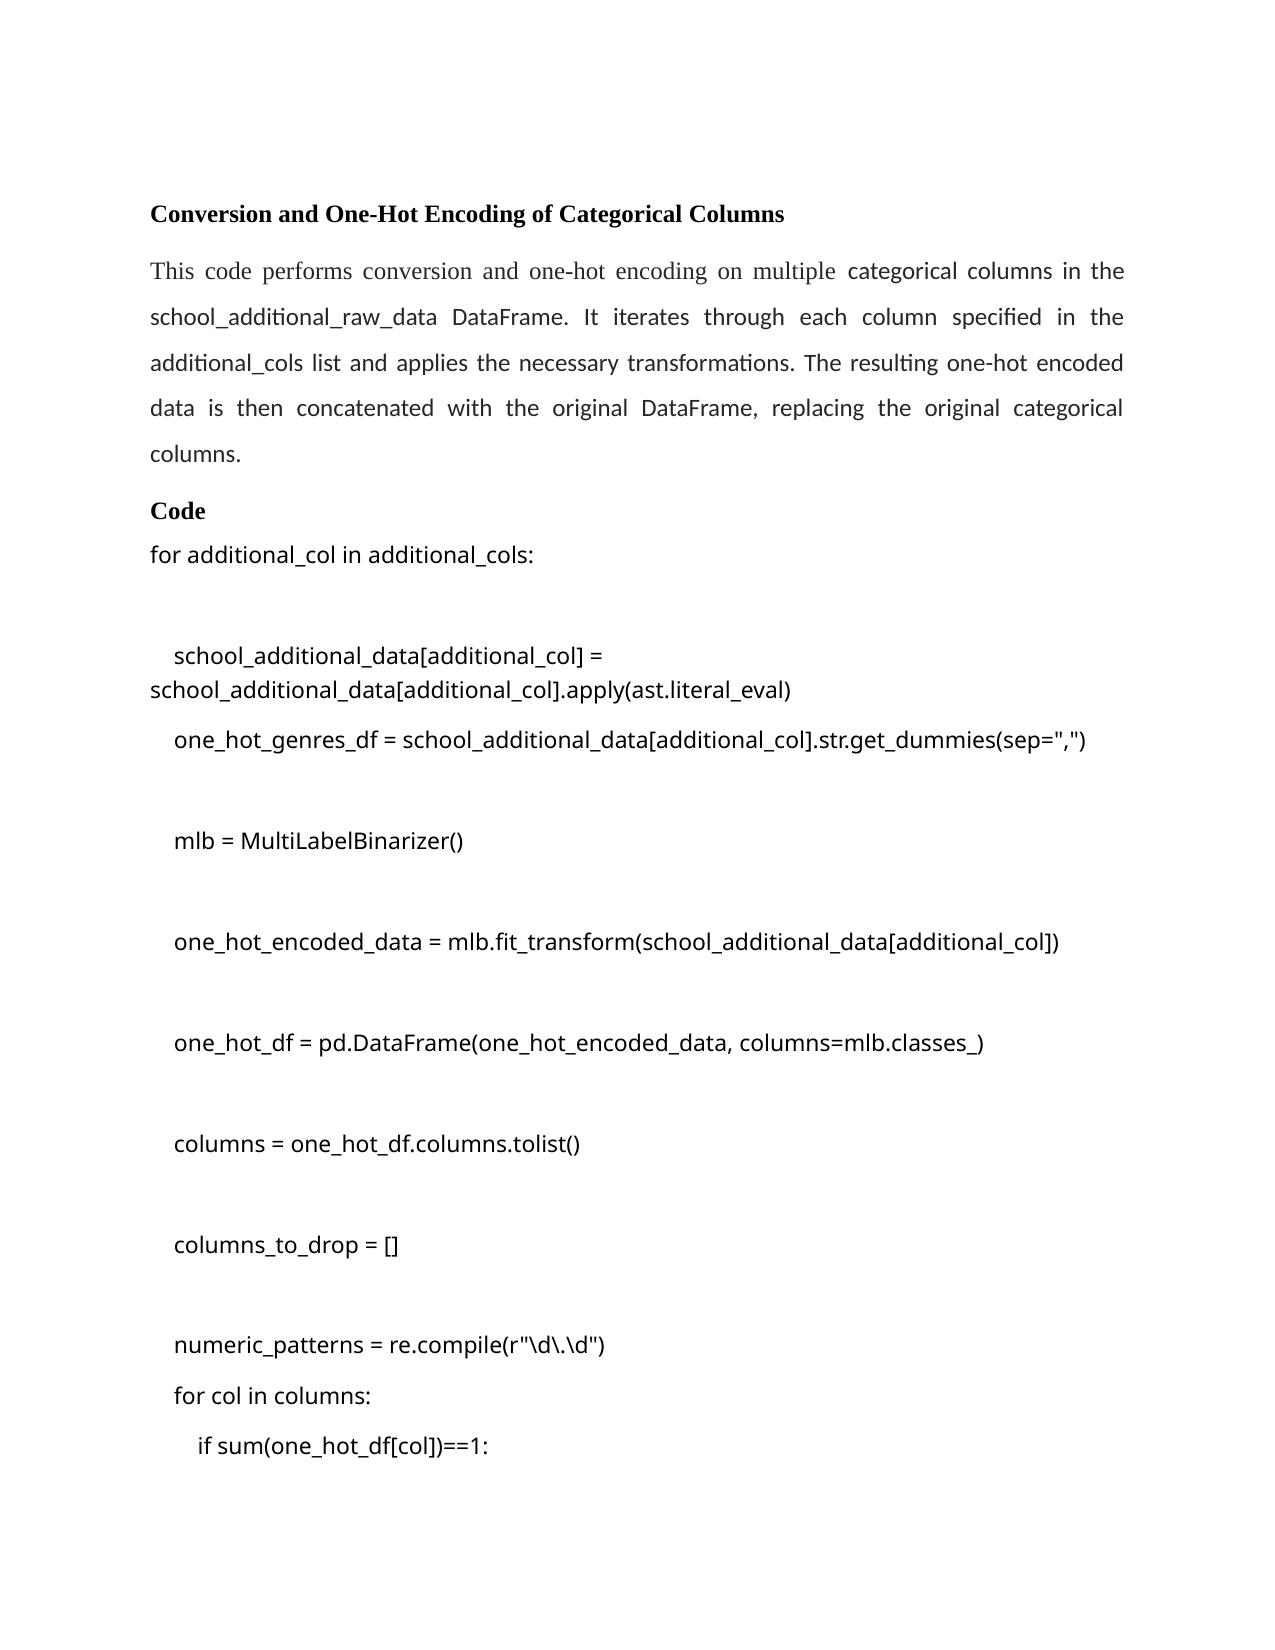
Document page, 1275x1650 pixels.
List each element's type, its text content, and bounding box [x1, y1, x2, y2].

text one_hot_genres_df = school_additional_data[additional_col].str.get_dummies(sep=",") [150, 724, 1125, 756]
text columns = one_hot_df.columns.tolist() [150, 1128, 1125, 1159]
text one_hot_encoded_data = mlb.fit_transform(school_additional_data[additional_col]) [150, 926, 1125, 957]
text if sum(one_hot_df[col])==1: [150, 1430, 1125, 1462]
text This code performs conversion and one-hot encoding on multiple categorical columns in the school_additional_raw_data DataFrame. It iterates through each column specified in the additional_cols list and applies the necessary transformations. The resulting one-hot encoded data is then concatenated with the original DataFrame, replacing the original categorical columns. [150, 255, 1125, 469]
text columns_to_drop = [] [150, 1229, 1125, 1260]
text numeric_patterns = re.compile(r"\d\.\d") [150, 1329, 1125, 1361]
subtitle Conversion and One-Hot Encoding of Categorical Columns [150, 199, 1125, 228]
subtitle Code [150, 496, 1125, 525]
text one_hot_df = pd.DataFrame(one_hot_encoded_data, columns=mlb.classes_) [150, 1027, 1125, 1058]
text school_additional_data[additional_col] = school_additional_data[additional_col].apply(ast.literal_eval) [150, 640, 1125, 705]
text for col in columns: [150, 1380, 1125, 1411]
text for additional_col in additional_cols: [150, 539, 1125, 571]
text mlb = MultiLabelBinarizer() [150, 825, 1125, 857]
